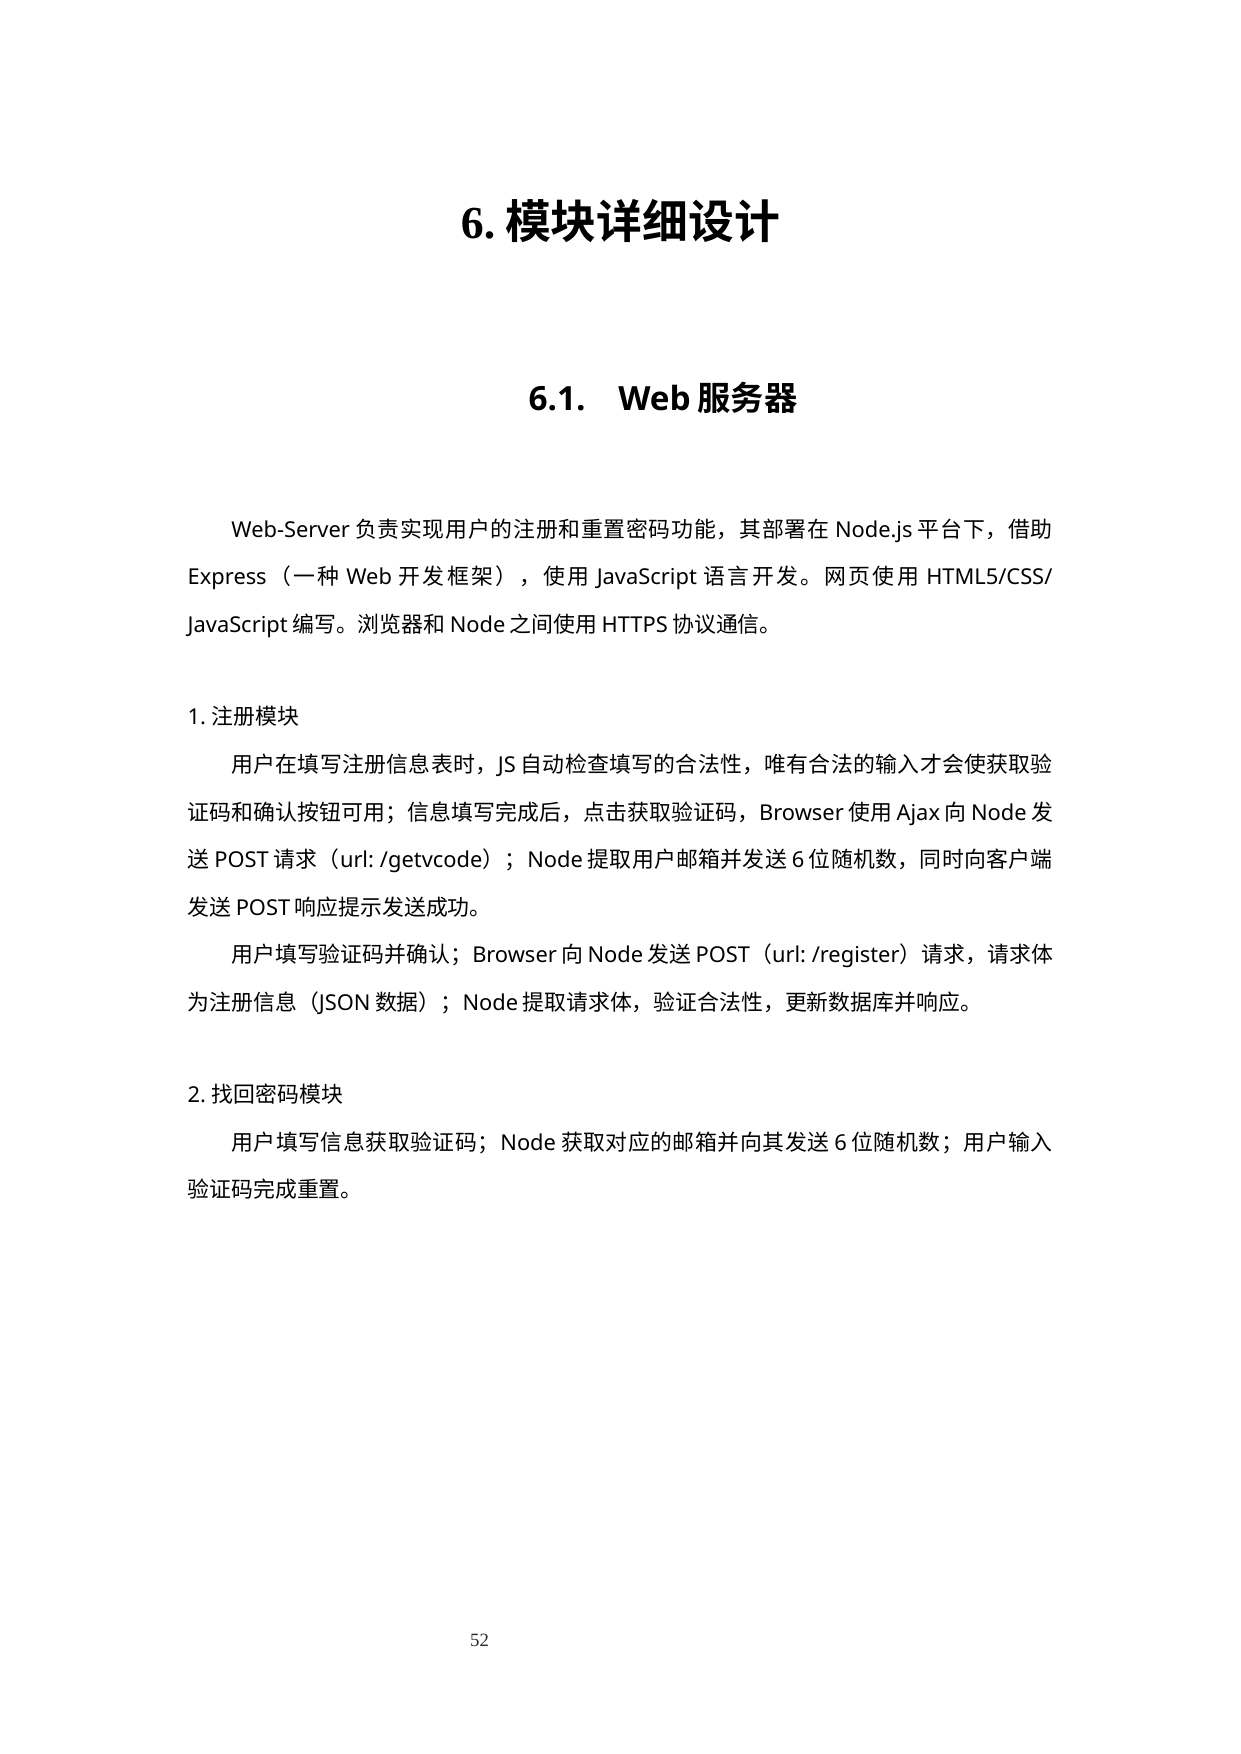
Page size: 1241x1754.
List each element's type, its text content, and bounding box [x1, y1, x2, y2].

list 找回密码模块 [187, 1084, 1053, 1116]
subtitle Web服务器 [273, 379, 1053, 427]
text 用户填写验证码并确认；Browser向Node发送POST（url: /register）请求，请求体为注册信息（JSON数据）；Node提取请求体，验证合法性，更新数据库并响应。 [187, 944, 1053, 1024]
text Web-Server负责实现用户的注册和重置密码功能，其部署在Node.js平台下，借助Express（一种Web开发框架），使用JavaScript语言开发。网页使用HTML5/CSS/JavaScript编写。浏览器和Node之间使用HTTPS协议通信。 [187, 519, 1053, 646]
text 用户在填写注册信息表时，JS自动检查填写的合法性，唯有合法的输入才会使获取验证码和确认按钮可用；信息填写完成后，点击获取验证码，Browser使用Ajax向Node发送POST请求（url: /getvcode）；Node提取用户邮箱并发送6位随机数，同时向客户端发送POST响应提示发送成功。 [187, 754, 1053, 929]
subtitle 模块详细设计 [187, 185, 1053, 252]
list 注册模块 [187, 707, 1053, 738]
text 用户填写信息获取验证码；Node获取对应的邮箱并向其发送6位随机数；用户输入验证码完成重置。 [187, 1132, 1053, 1211]
